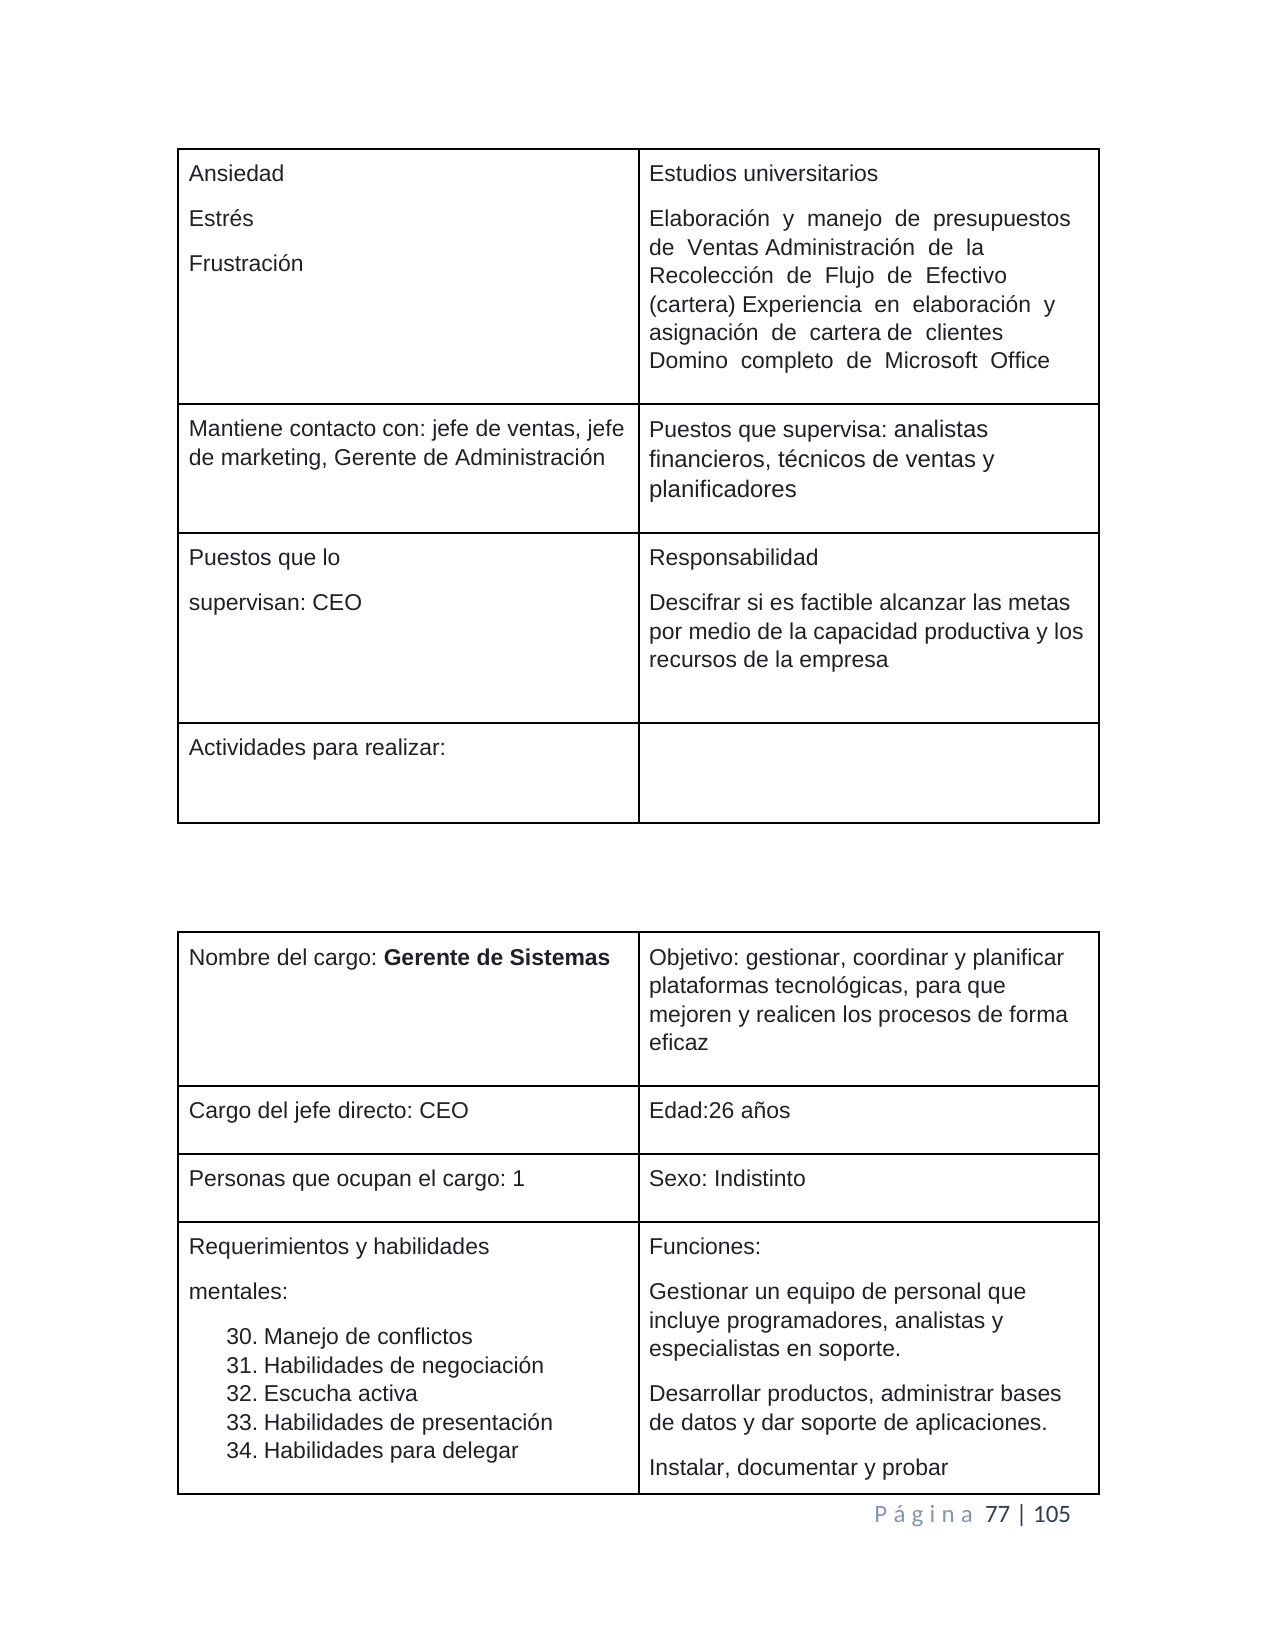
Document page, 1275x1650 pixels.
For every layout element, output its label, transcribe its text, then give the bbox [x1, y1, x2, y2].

table_cell Cargo del jefe directo: CEO [179, 1087, 638, 1152]
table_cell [640, 1223, 1098, 1492]
table_cell Actividades para realizar: [179, 724, 638, 822]
table_cell Mantiene contacto con: jefe de ventas, jefe de marketing, Gerente de Administración [179, 405, 638, 532]
table_header Objetivo: gestionar, coordinar y planificar plataformas tecnológicas, para que mejoren y realicen los procesos de forma eficaz [640, 933, 1098, 1084]
table_cell Responsabilidad Descifrar si es factible alcanzar las metas por medio de la capacidad productiva y los recursos de la empresa [640, 534, 1098, 722]
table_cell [640, 150, 1098, 403]
table_cell Puestos que supervisa: analistas financieros, técnicos de ventas y planificadores [640, 405, 1098, 532]
table_cell [640, 724, 1098, 822]
table_cell Edad:26 años [640, 1087, 1098, 1152]
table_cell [179, 150, 638, 403]
table_cell Sexo: Indistinto [640, 1155, 1098, 1221]
table_cell Personas que ocupan el cargo: 1 [179, 1155, 638, 1221]
table_cell Puestos que lo supervisan: CEO [179, 534, 638, 722]
table_header Nombre del cargo: Gerente de Sistemas [179, 933, 638, 1084]
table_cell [179, 1223, 638, 1492]
